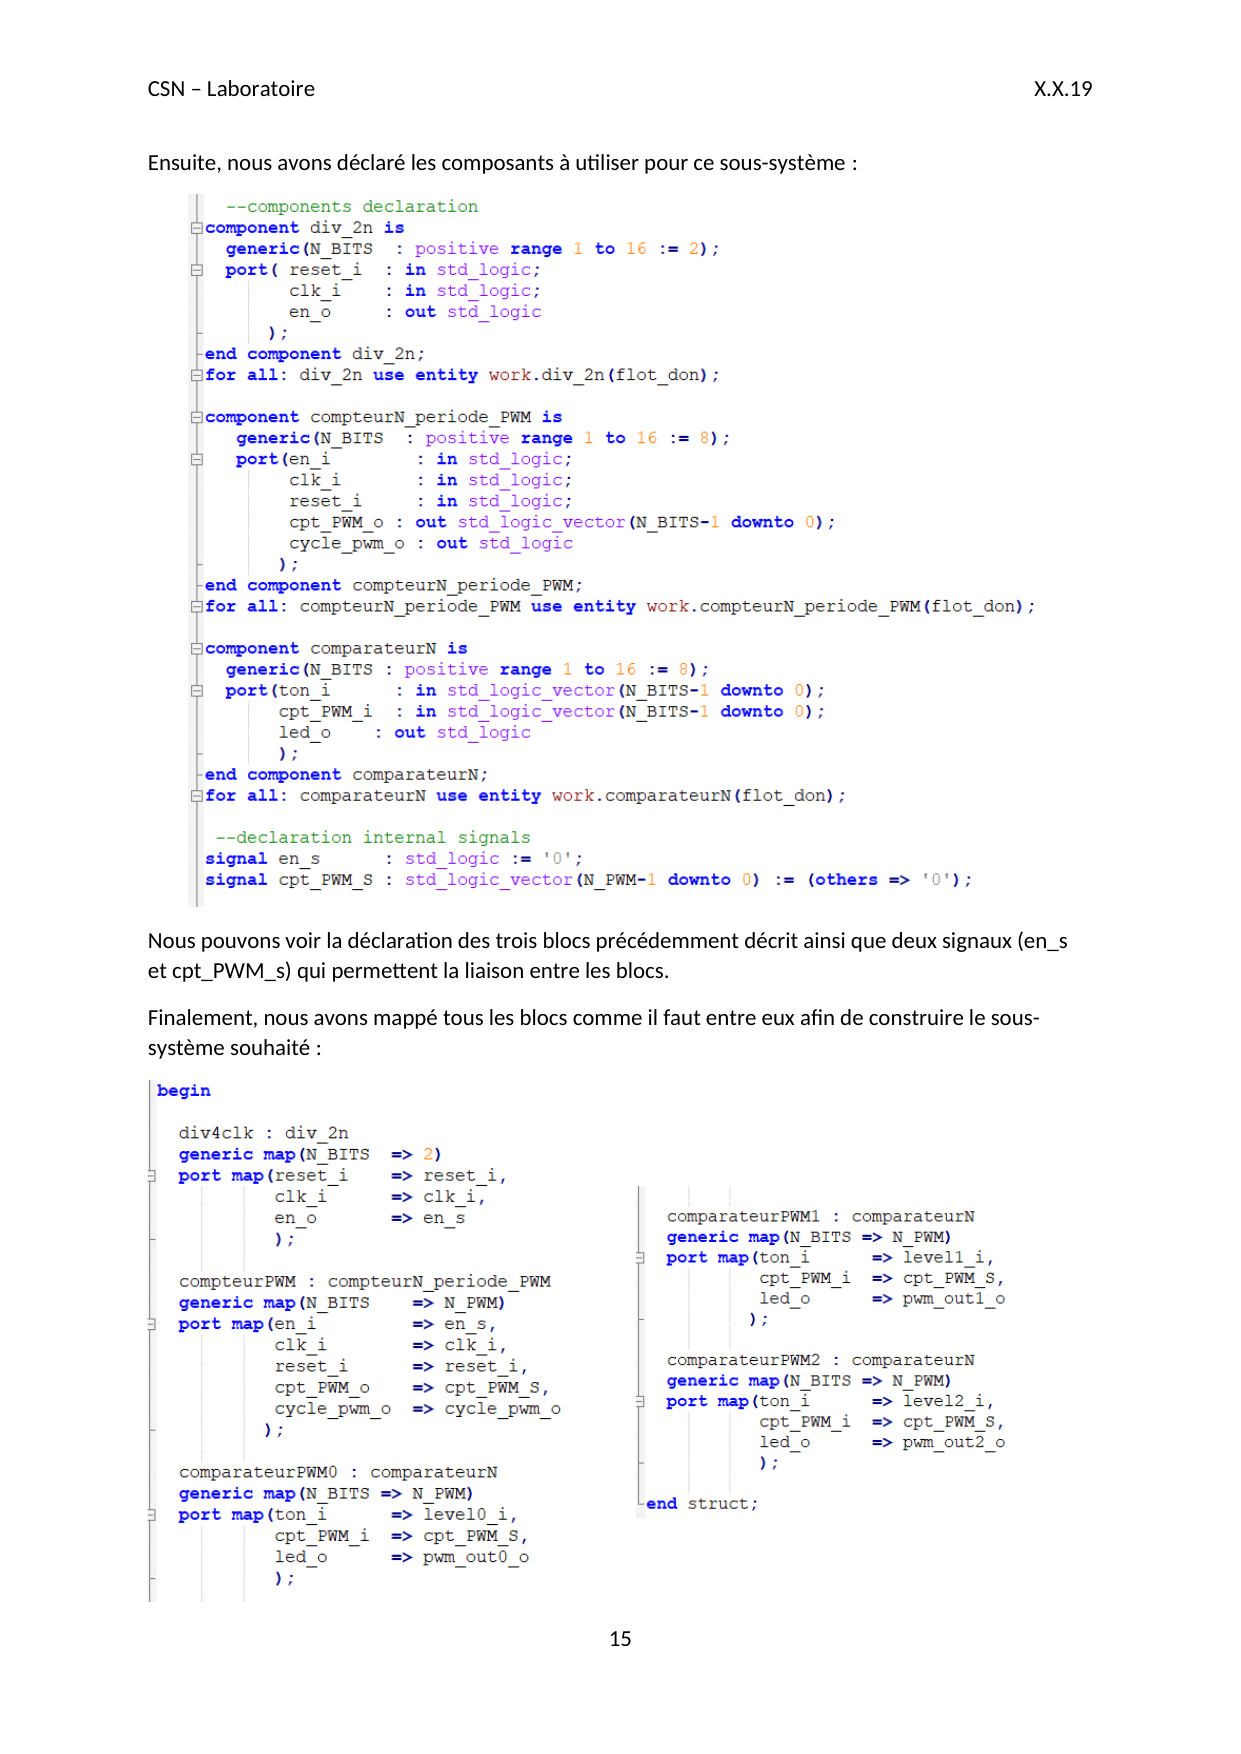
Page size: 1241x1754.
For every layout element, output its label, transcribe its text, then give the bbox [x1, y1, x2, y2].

picture [636, 1186, 1065, 1518]
picture [147, 1080, 591, 1602]
text Nous pouvons voir la déclaration des trois blocs précédemment décrit ainsi que deux signaux (en_s et cpt_PWM_s) qui permettent la liaison entre les blocs. [148, 926, 1093, 984]
text Ensuite, nous avons déclaré les composants à utiliser pour ce sous-système : [148, 148, 1093, 176]
text Finalement, nous avons mappé tous les blocs comme il faut entre eux afin de construire le sous-système souhaité : [148, 1003, 1093, 1061]
picture [188, 194, 1052, 907]
